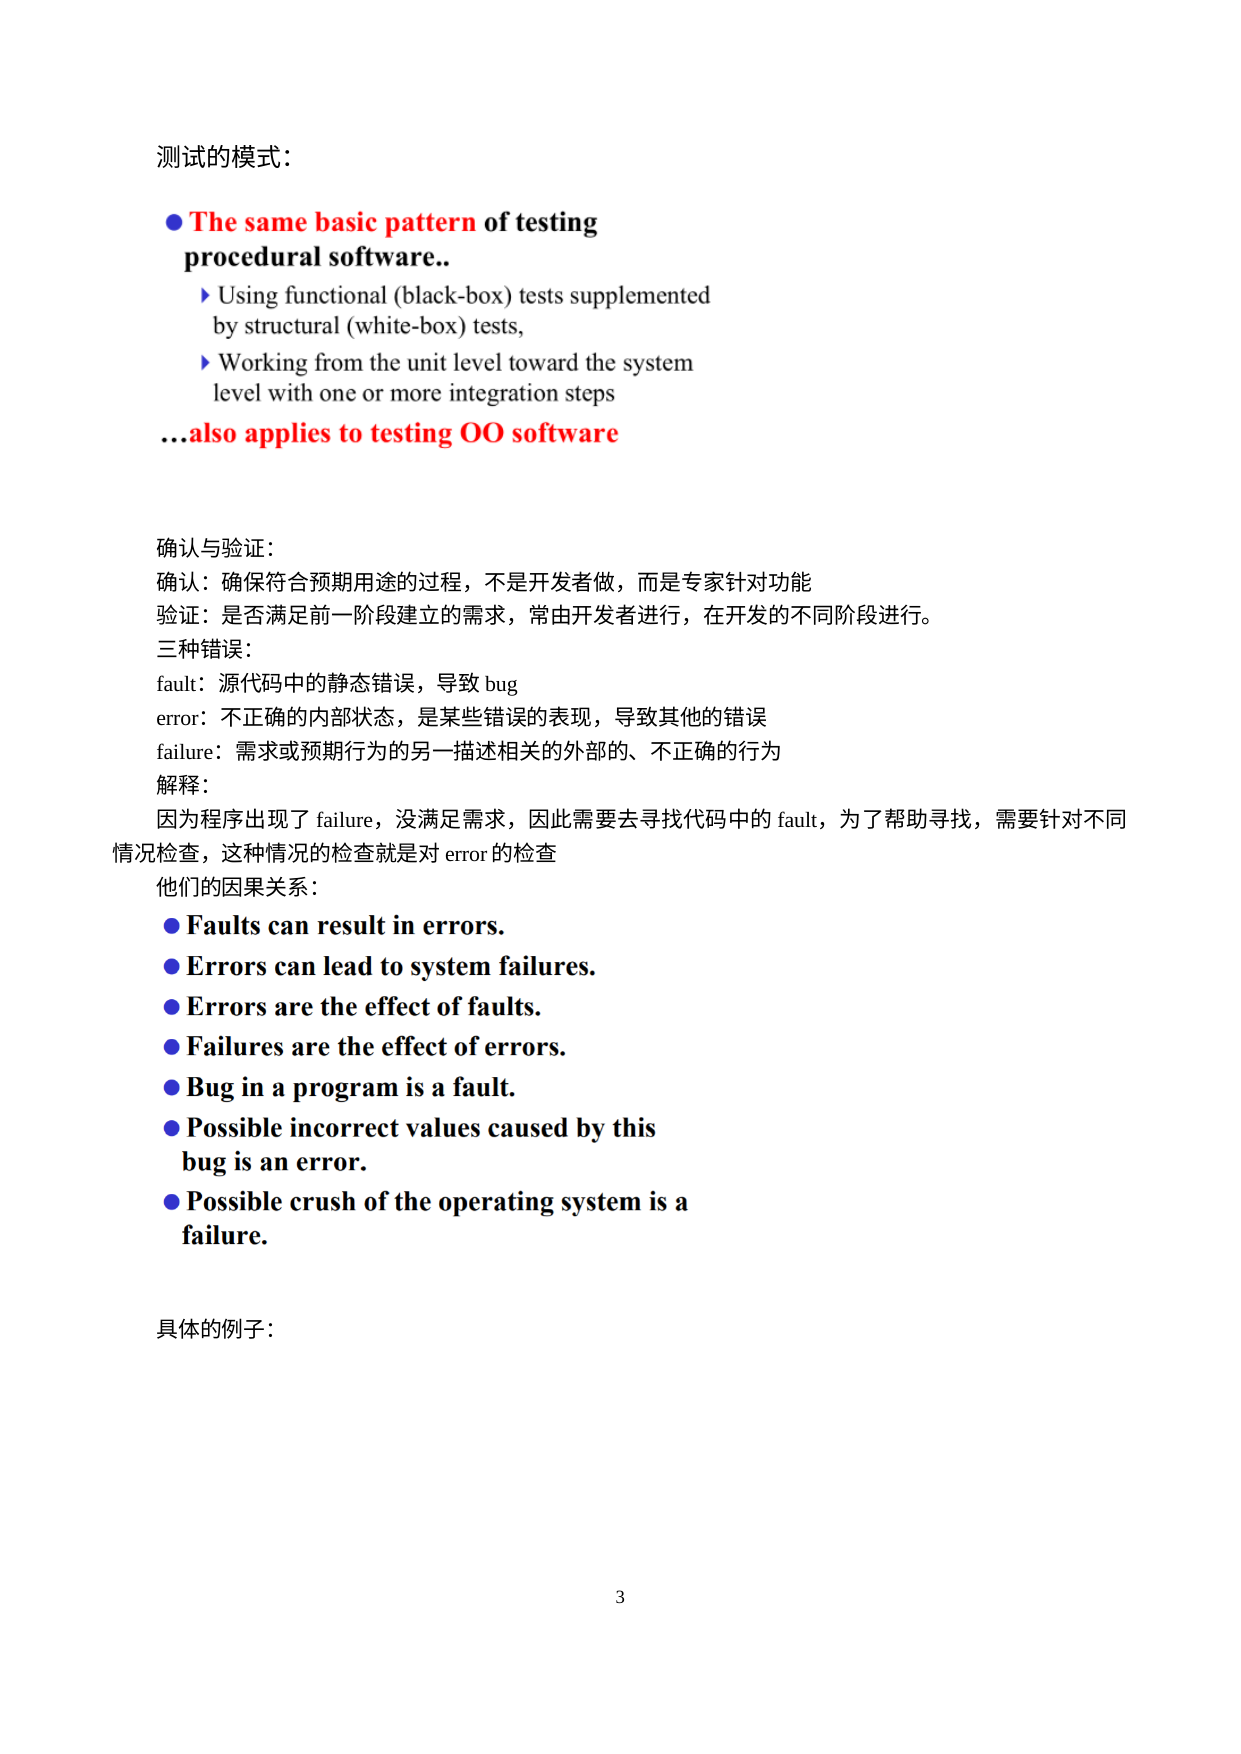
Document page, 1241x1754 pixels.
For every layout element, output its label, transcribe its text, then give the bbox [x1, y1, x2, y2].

text 他们的因果关系： [112, 869, 1128, 903]
text 确认与验证： [112, 529, 1128, 563]
text 具体的例子： [112, 1311, 1128, 1344]
picture [156, 903, 700, 1247]
text 验证：是否满足前一阶段建立的需求，常由开发者进行，在开发的不同阶段进行。 [112, 597, 1128, 631]
text failure：需求或预期行为的另一描述相关的外部的、不正确的行为 [112, 733, 1128, 767]
text 测试的模式： [112, 122, 1128, 190]
text 因为程序出现了failure，没满足需求，因此需要去寻找代码中的fault，为了帮助寻找，需要针对不同情况检查，这种情况的检查就是对error的检查 [112, 801, 1128, 869]
text 解释： [112, 767, 1128, 801]
text error：不正确的内部状态，是某些错误的表现，导致其他的错误 [112, 699, 1128, 733]
picture [156, 190, 714, 464]
text fault：源代码中的静态错误，导致bug [112, 665, 1128, 699]
text 三种错误： [112, 631, 1128, 665]
text 确认：确保符合预期用途的过程，不是开发者做，而是专家针对功能 [112, 563, 1128, 597]
